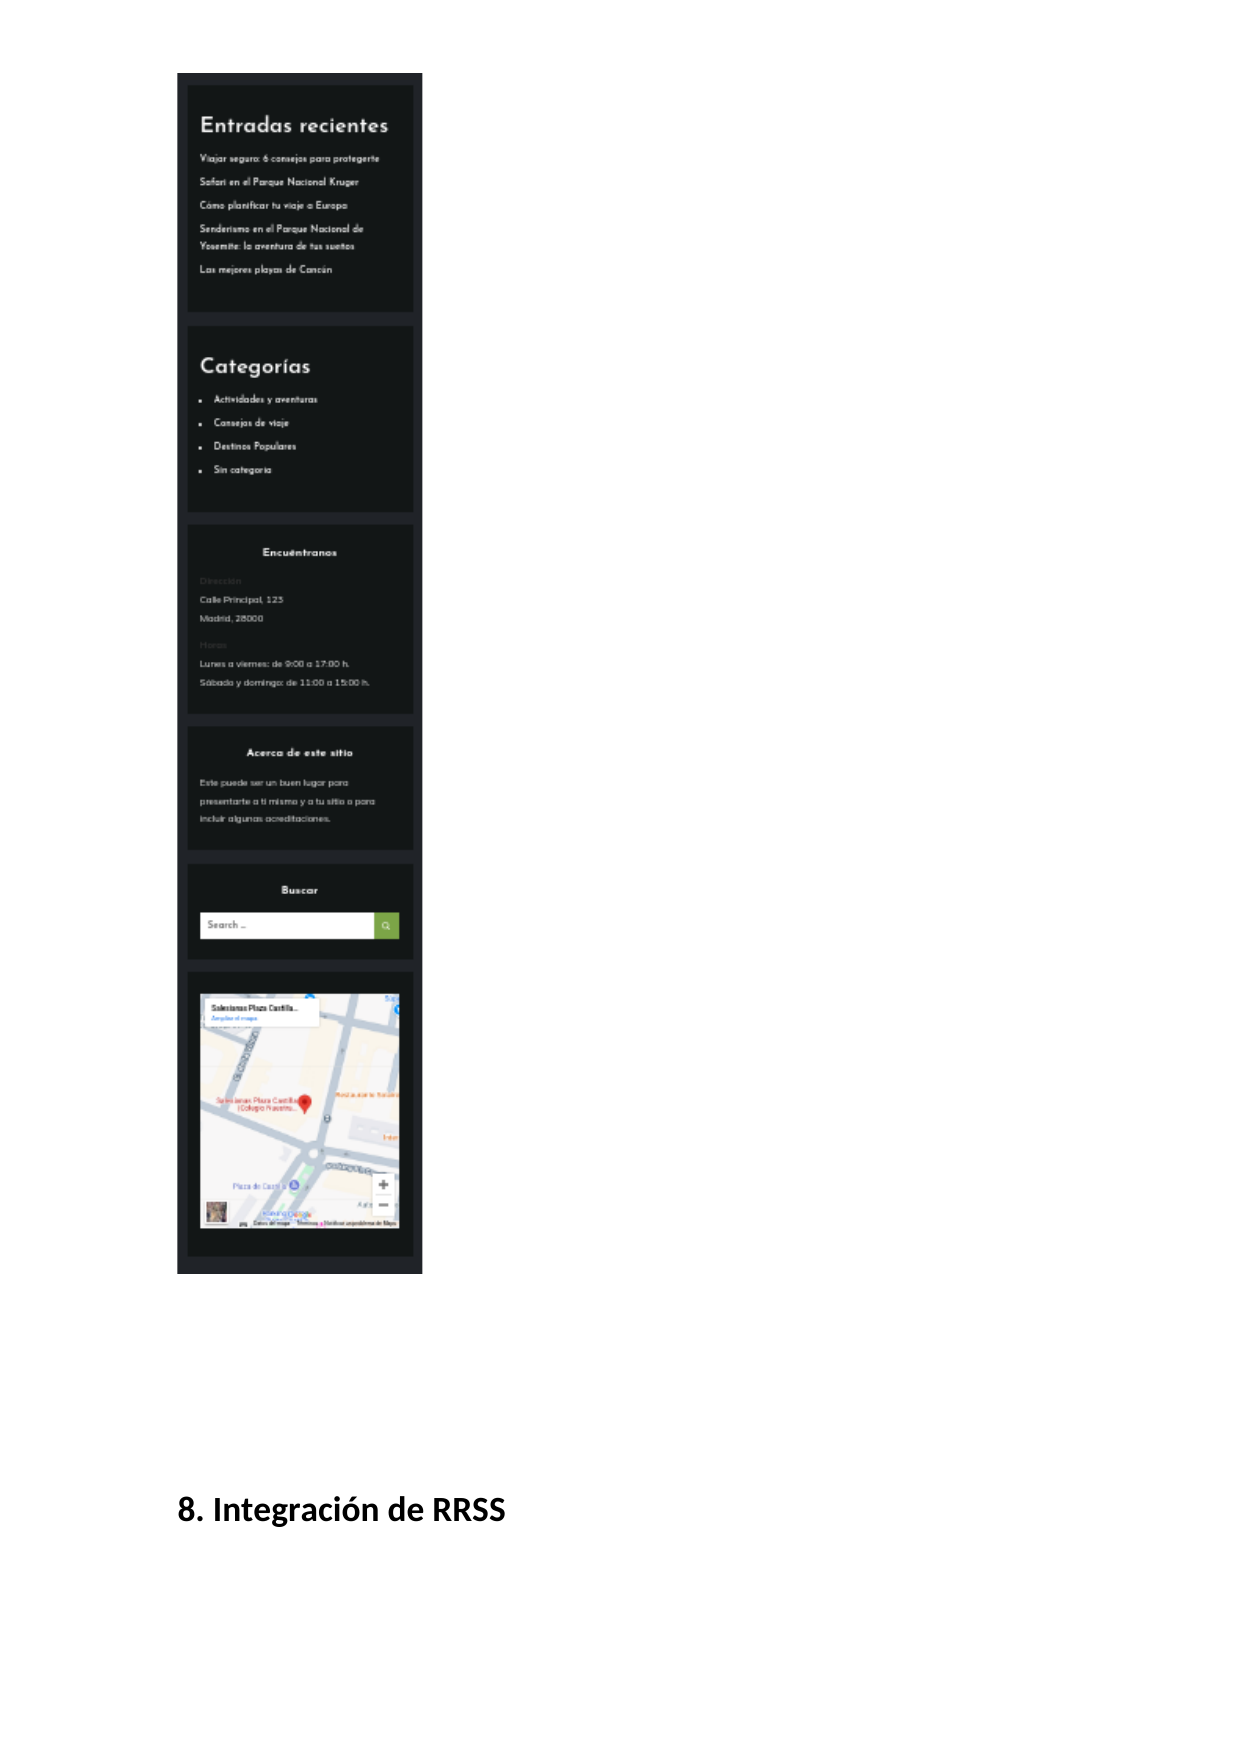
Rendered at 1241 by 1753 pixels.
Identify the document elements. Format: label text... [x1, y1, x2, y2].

picture [177, 73, 423, 1274]
subtitle 8. Integración de RRSS [177, 1487, 1068, 1531]
